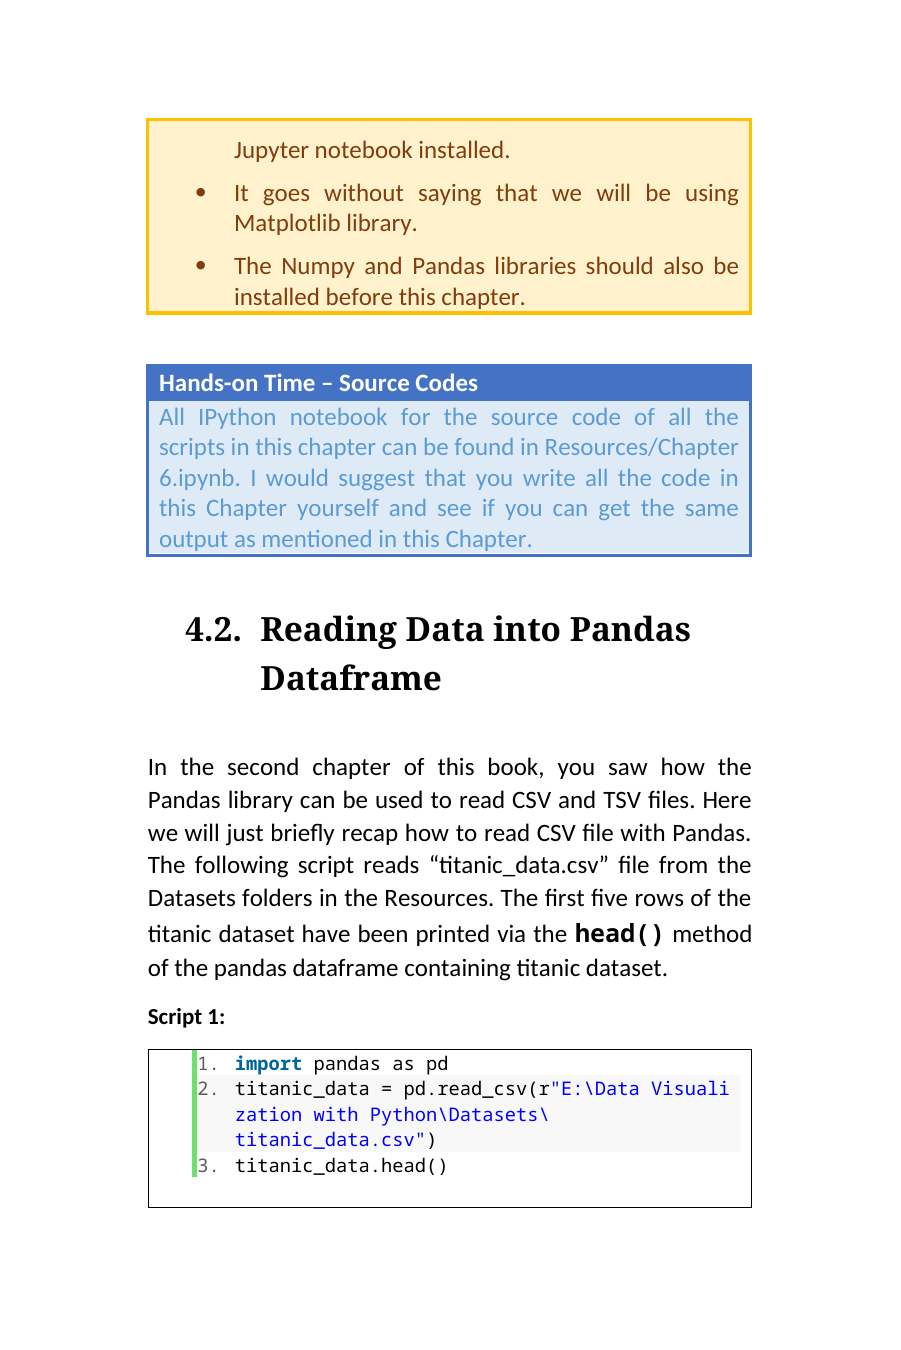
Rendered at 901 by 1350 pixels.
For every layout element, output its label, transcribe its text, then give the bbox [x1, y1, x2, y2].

text Script 1: [148, 1002, 752, 1030]
text In the second chapter of this book, you saw how the Pandas library can be used to read CSV and TSV files. Here we will just briefly recap how to read CSV file with Pandas. The following script reads “titanic_data.csv” file from the Datasets folders in the Resources. The first five rows of the titanic dataset have been printed via the head() method of the pandas dataframe containing titanic dataset. [148, 751, 752, 983]
table_header Hands-on Time – Source Codes [149, 367, 749, 398]
table_cell All IPython notebook for the source code of all the scripts in this chapter can be found in Resources/Chapter 6.ipynb. I would suggest that you write all the code in this Chapter yourself and see if you can get the same output as mentioned in this Chapter. [149, 401, 749, 553]
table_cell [149, 121, 749, 311]
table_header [149, 1050, 751, 1207]
subtitle Reading Data into Pandas Dataframe [185, 606, 752, 701]
